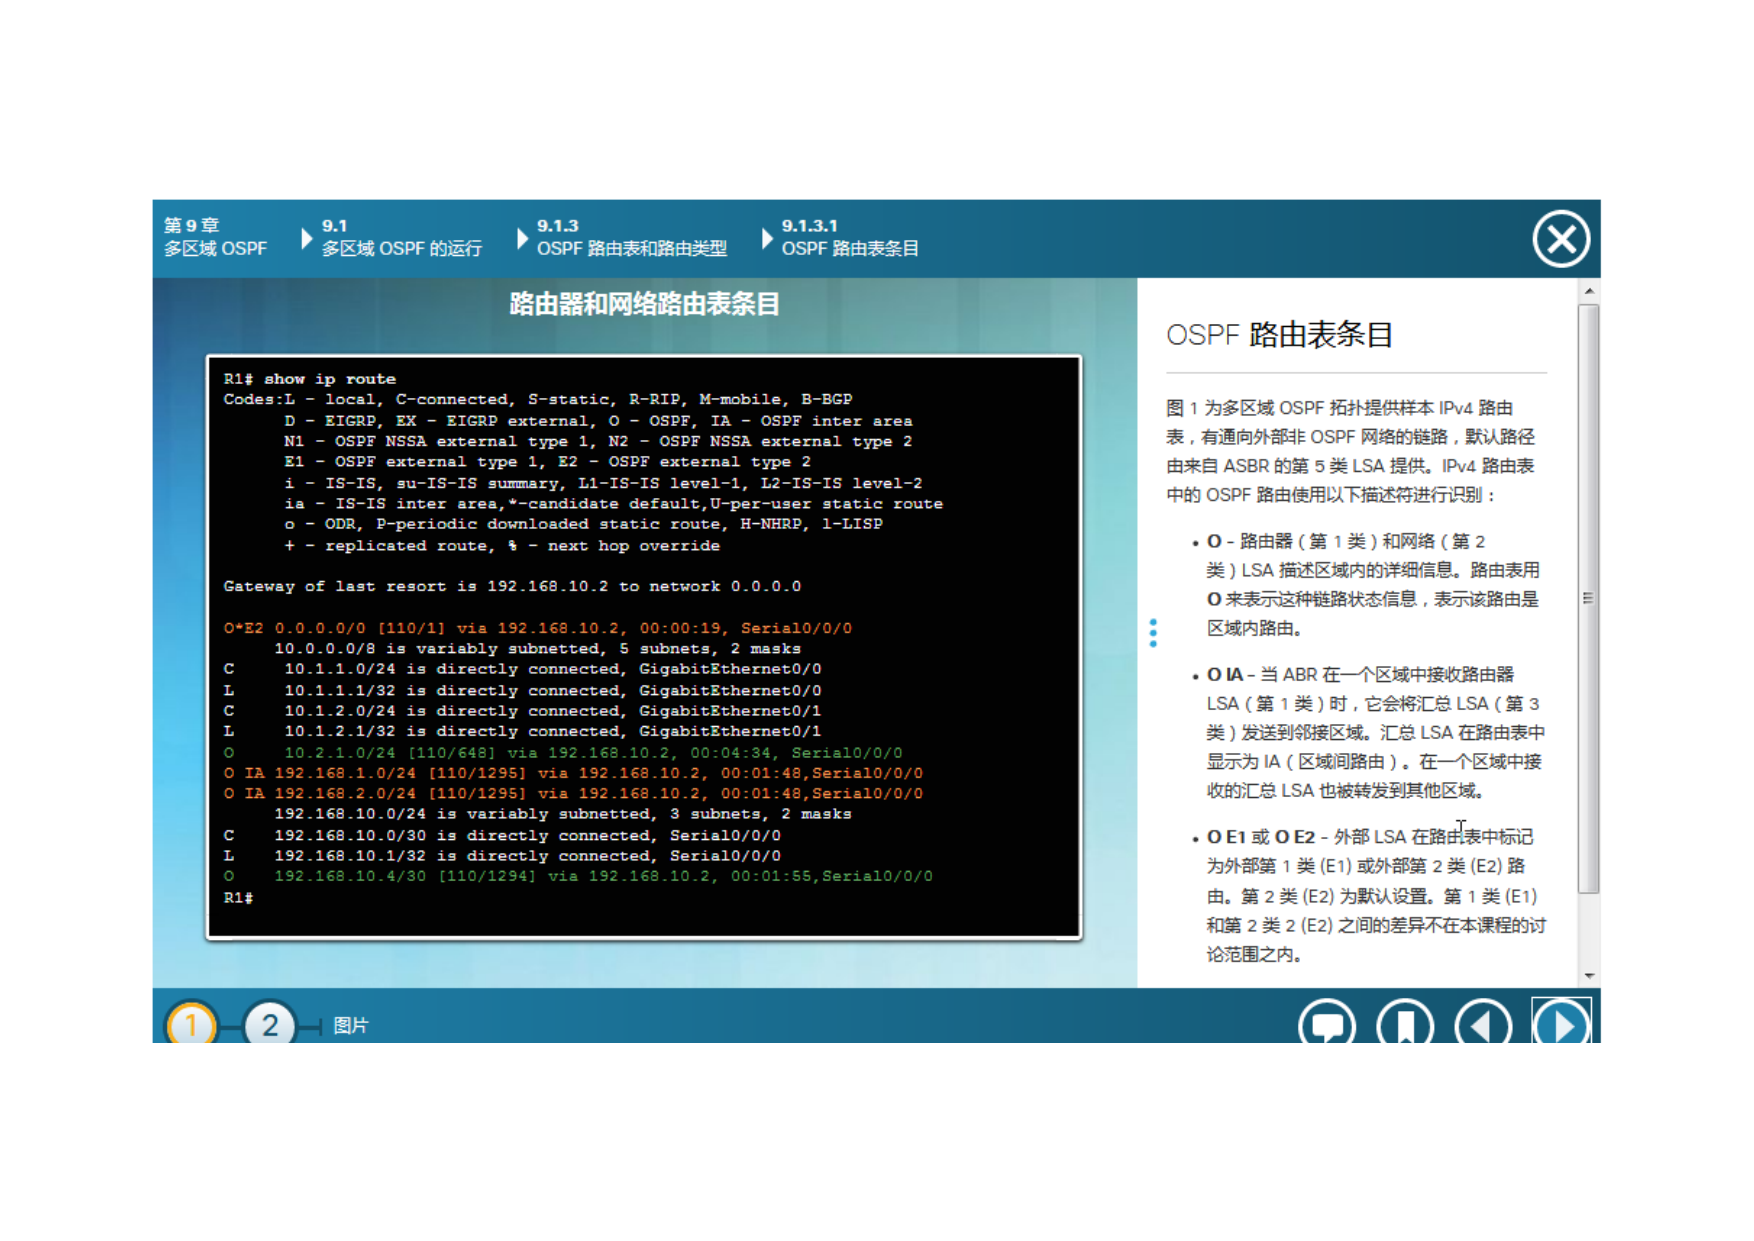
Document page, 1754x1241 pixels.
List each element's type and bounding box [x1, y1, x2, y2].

picture [150, 197, 1604, 1043]
